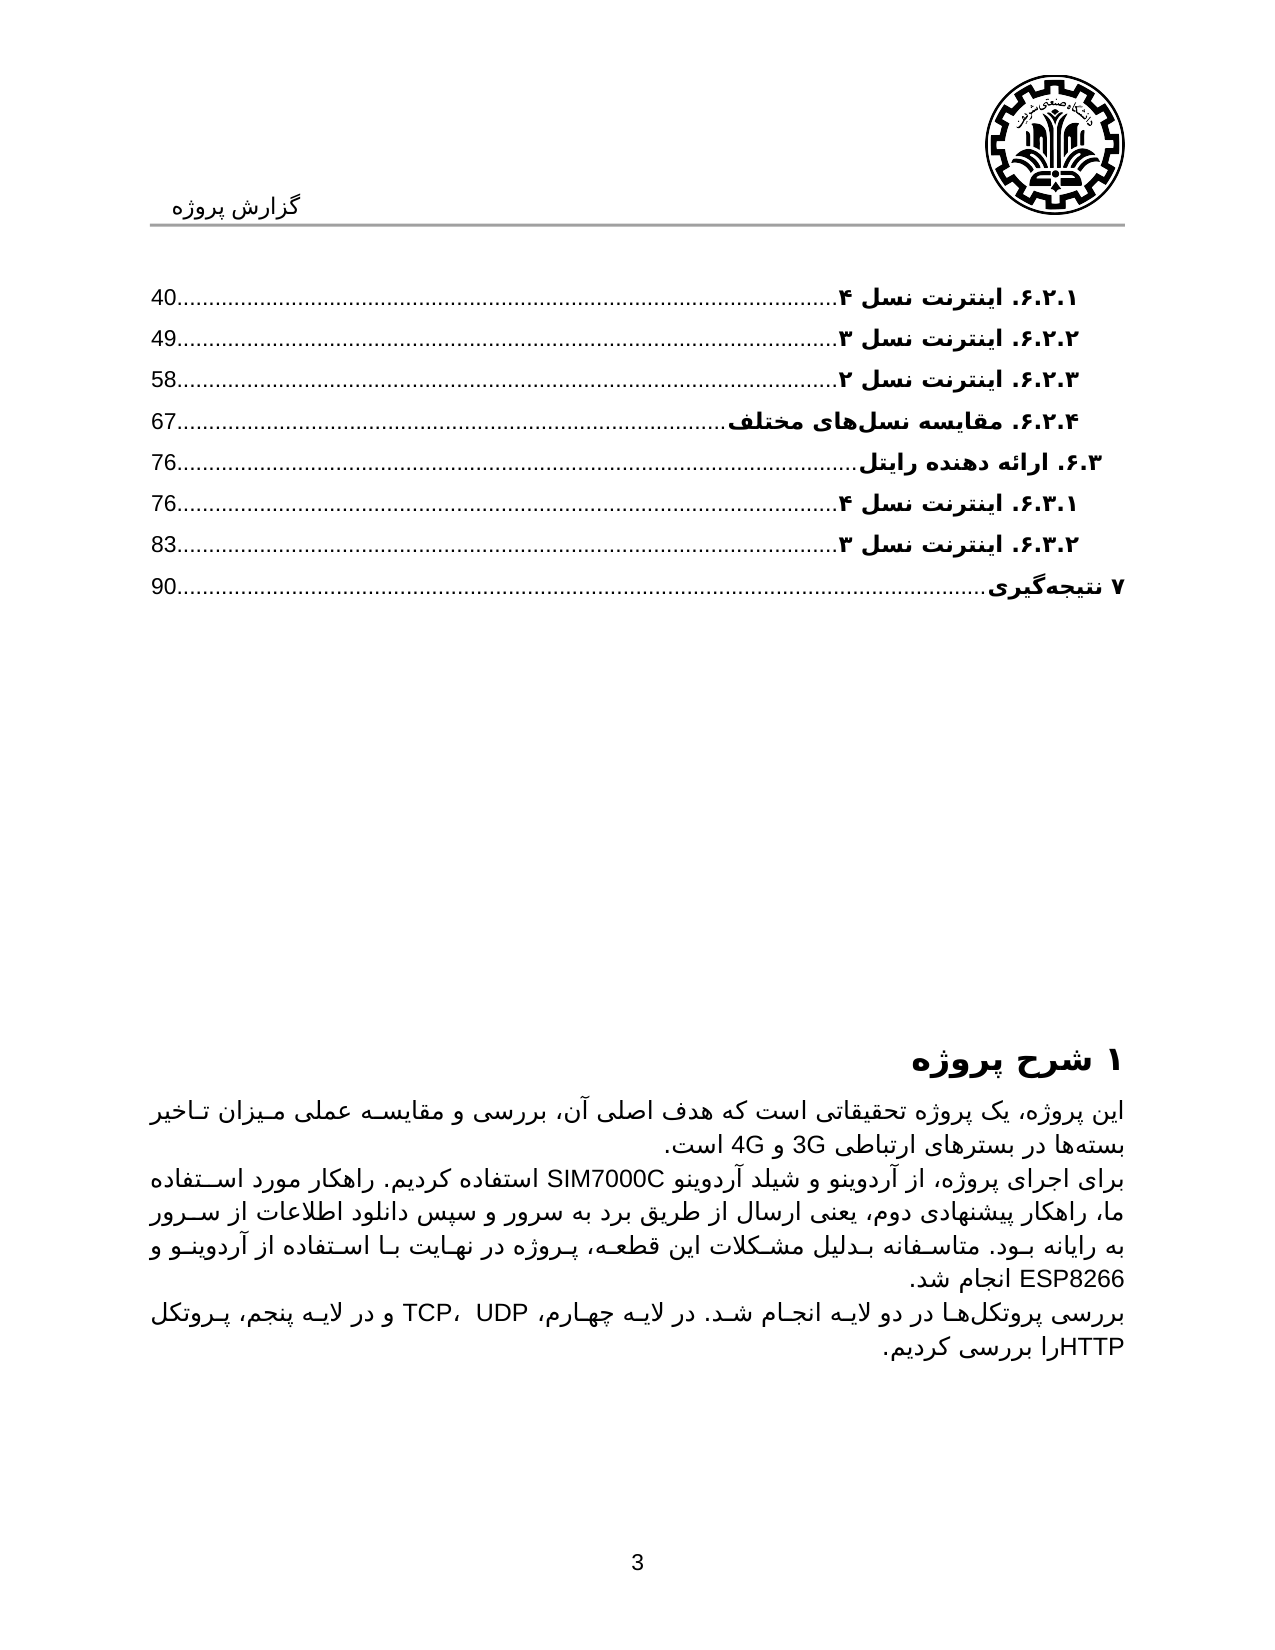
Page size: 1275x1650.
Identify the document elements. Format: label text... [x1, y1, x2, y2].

picture [985, 75, 1125, 215]
text برای اجرای پروژه، از آردوینو و شیلد آردوینو SIM7000C استفاده کردیم. راهکار مورد استفاده ما، راهکار پیشنهادی دوم، یعنی ارسال از طریق برد به سرور و سپس دانلود اطلاعات از سرور به رایانه بود. متاسفانه بدلیل مشکلات این قطعه، پروژه در نهایت با استفاده از آردوینو و ESP8266 انجام شد. [150, 1163, 1125, 1294]
text بررسی پروتکل‌ها در دو لایه انجام شد. در لایه چهارم، TCP، UDP و در لایه پنجم، پروتکل‌ HTTPرا بررسی کردیم. [150, 1298, 1125, 1361]
text این پروژه، یک پروژه تحقیقاتی است که هدف اصلی آن، بررسی و مقایسه عملی میزان تاخیر بسته‌ها در بسترهای ارتباطی 3G و 4G است. [150, 1096, 1125, 1159]
subtitle ۱ شرح پروژه [150, 1039, 1125, 1078]
